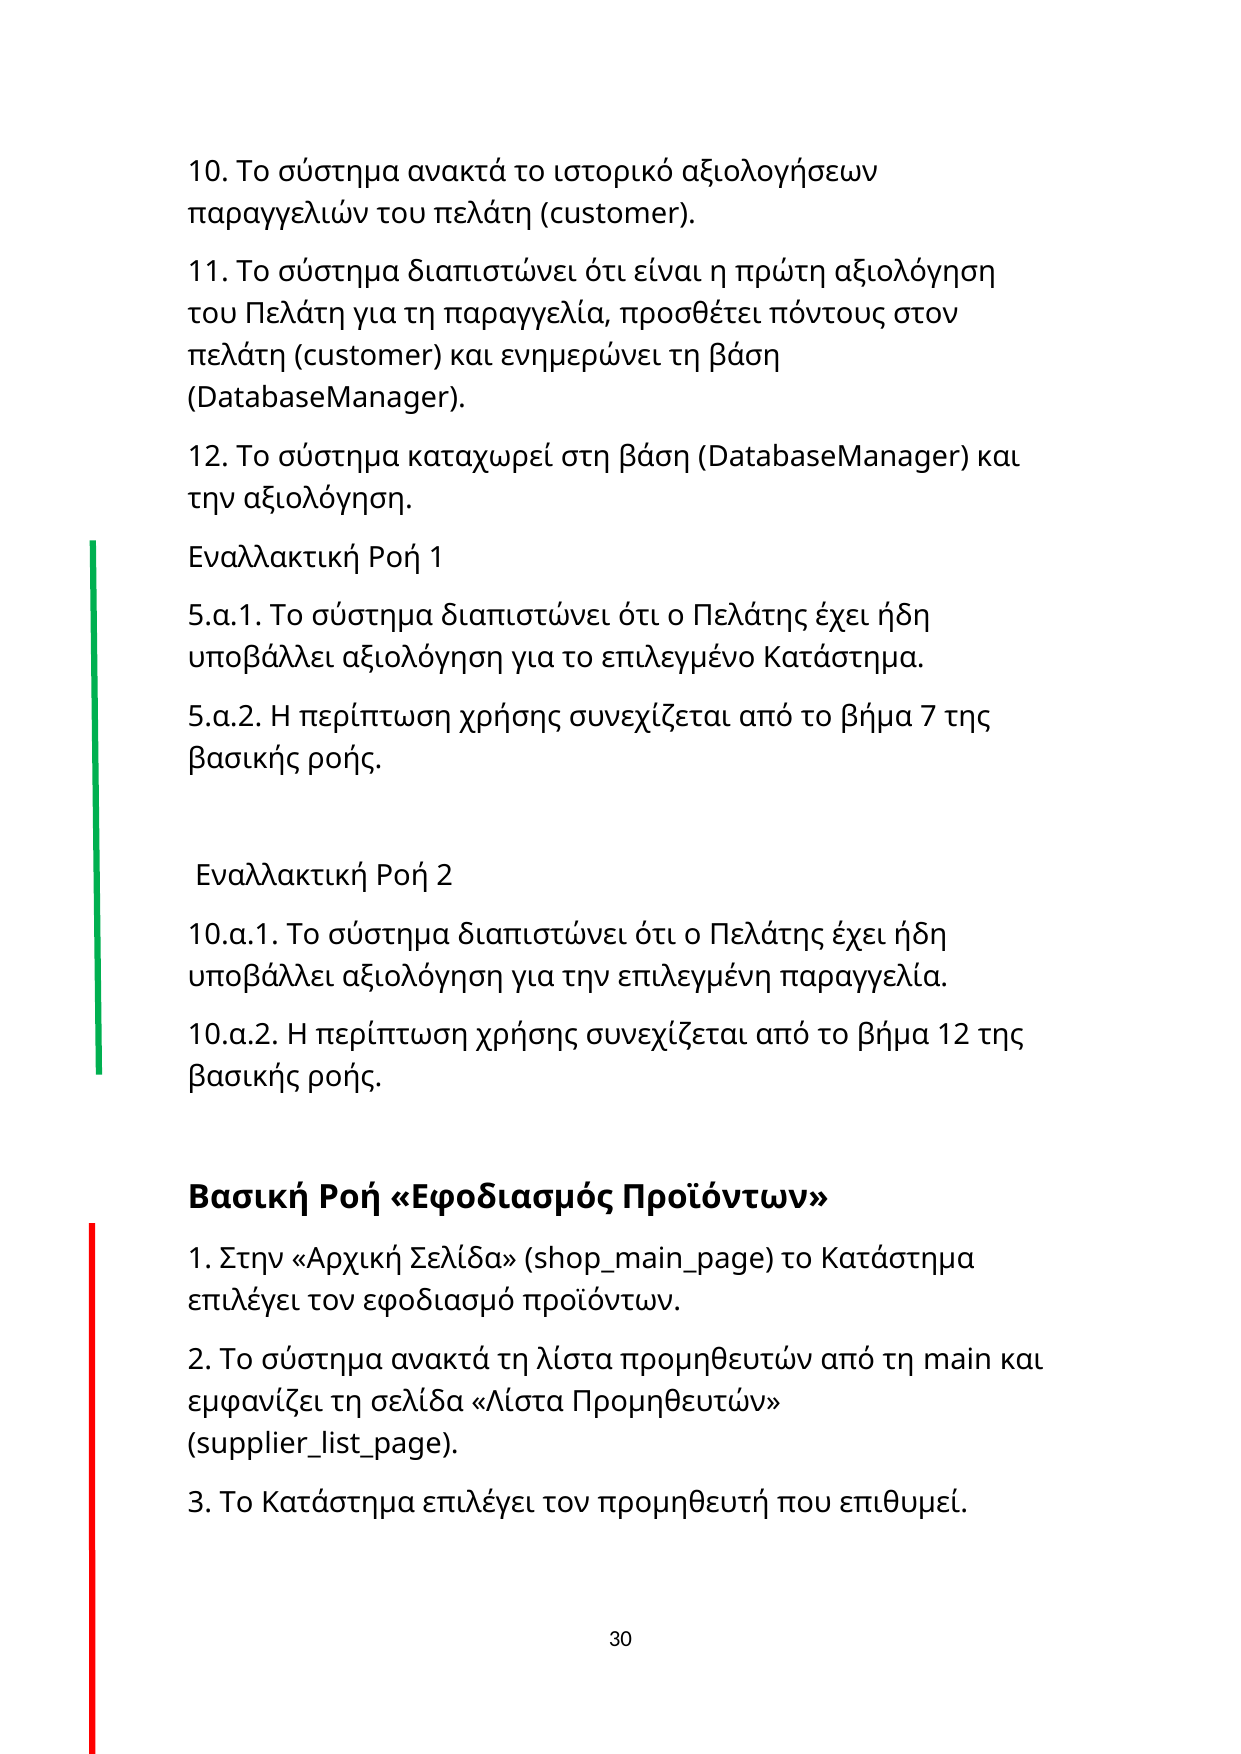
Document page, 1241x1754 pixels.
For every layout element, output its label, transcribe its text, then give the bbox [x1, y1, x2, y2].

text 3. Το Κατάστημα επιλέγει τον προμηθευτή που επιθυμεί. [187, 1481, 1053, 1521]
text 10. Το σύστημα ανακτά το ιστορικό αξιολογήσεων παραγγελιών του πελάτη (customer). [187, 150, 1053, 232]
text 2. Το σύστημα ανακτά τη λίστα προμηθευτών από τη main και εμφανίζει τη σελίδα «Λίστα Προμηθευτών» (supplier_list_page). [187, 1338, 1053, 1462]
text Εναλλακτική Ροή 1 [187, 536, 1053, 576]
text 1. Στην «Αρχική Σελίδα» (shop_main_page) το Κατάστημα επιλέγει τον εφοδιασμό προϊόντων. [187, 1238, 1053, 1319]
text 10.α.1. Το σύστημα διαπιστώνει ότι ο Πελάτης έχει ήδη υποβάλλει αξιολόγηση για την επιλεγμένη παραγγελία. [187, 913, 1053, 995]
text 11. Το σύστημα διαπιστώνει ότι είναι η πρώτη αξιολόγηση του Πελάτη για τη παραγγελία, προσθέτει πόντους στον πελάτη (customer) και ενημερώνει τη βάση (DatabaseManager). [187, 251, 1053, 416]
text 5.α.2. Η περίπτωση χρήσης συνεχίζεται από το βήμα 7 της βασικής ροής. [187, 695, 1053, 777]
text 5.α.1. Το σύστημα διαπιστώνει ότι ο Πελάτης έχει ήδη υποβάλλει αξιολόγηση για το επιλεγμένο Κατάστημα. [187, 594, 1053, 676]
text Βασική Ροή «Εφοδιασμός Προϊόντων» [187, 1173, 1053, 1218]
text Εναλλακτική Ροή 2 [187, 854, 1053, 894]
text 10.α.2. Η περίπτωση χρήσης συνεχίζεται από το βήμα 12 της βασικής ροής. [187, 1014, 1053, 1095]
text 12. Το σύστημα καταχωρεί στη βάση (DatabaseManager) και την αξιολόγηση. [187, 435, 1053, 517]
